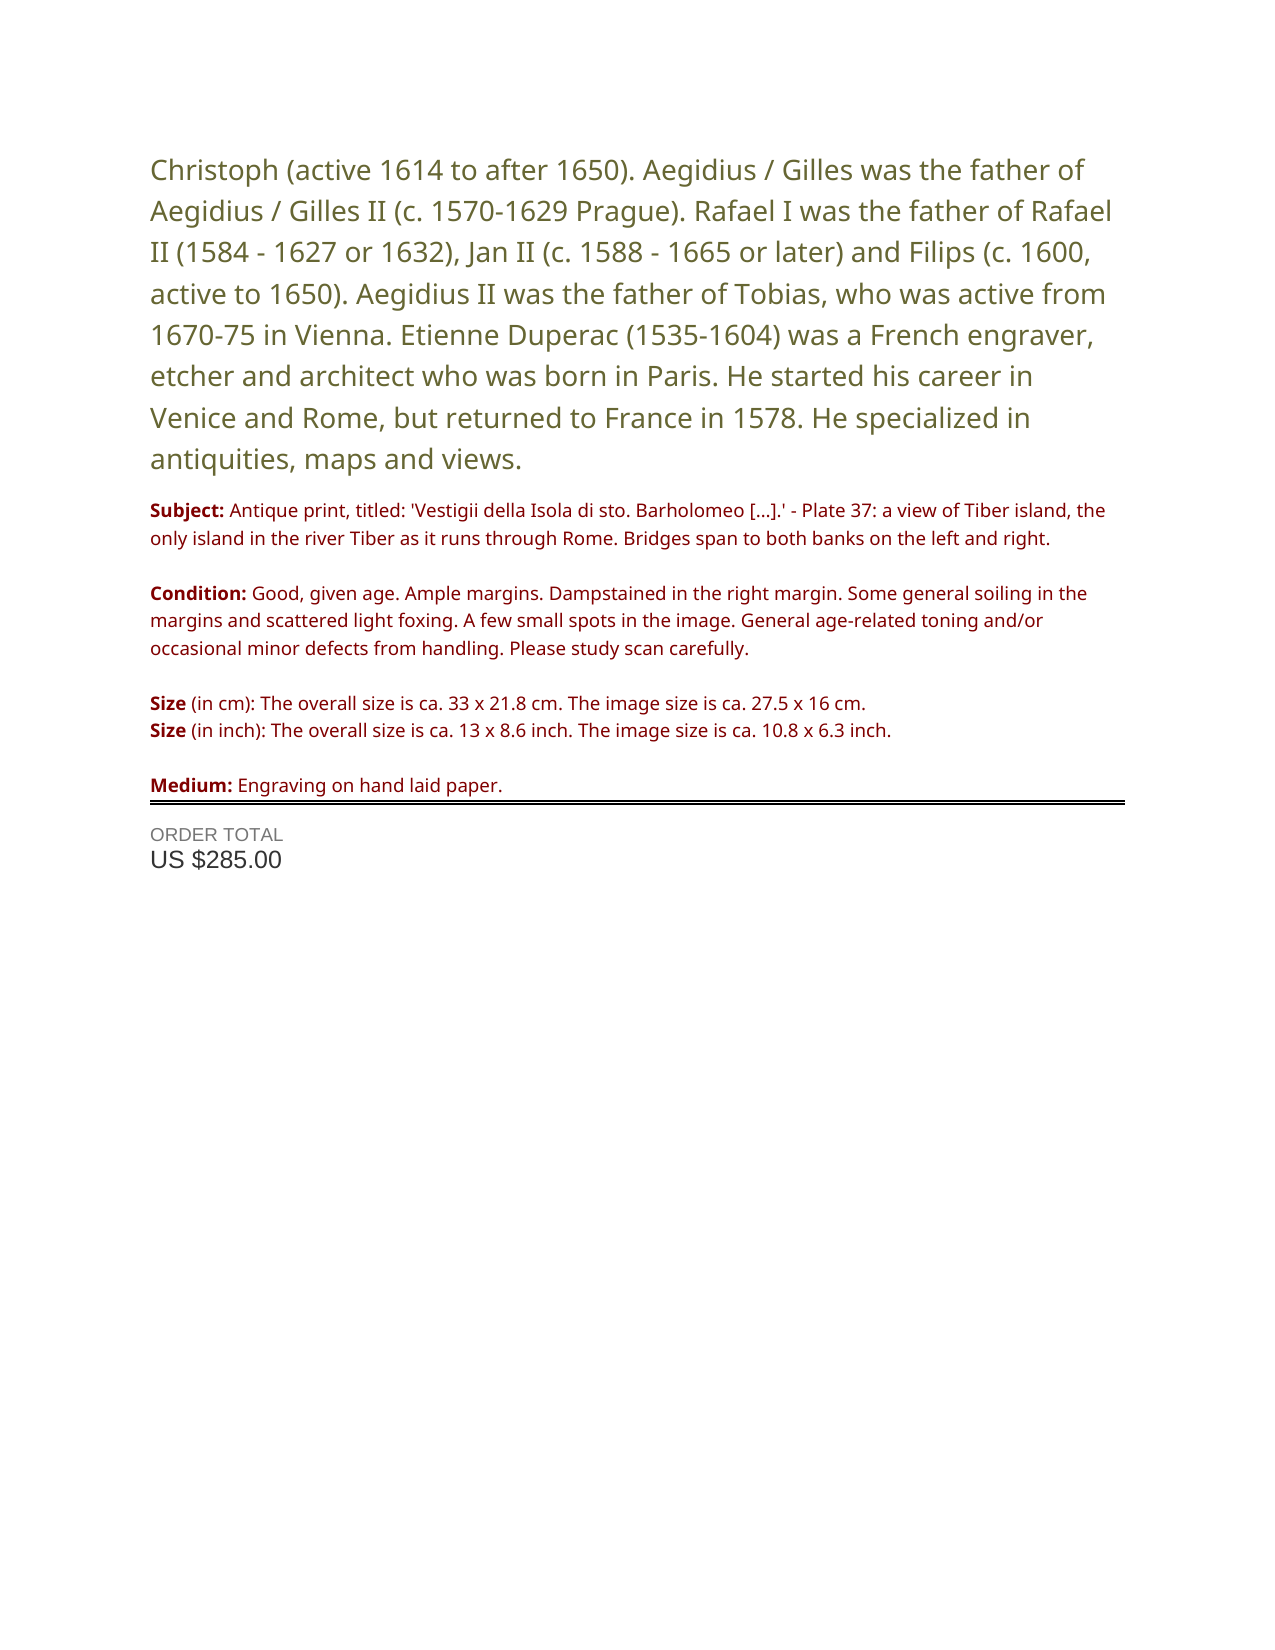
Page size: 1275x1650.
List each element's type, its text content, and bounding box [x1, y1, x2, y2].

text ORDER TOTAL [150, 823, 1125, 845]
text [150, 150, 1125, 478]
text Subject: Antique print, titled: 'Vestigii della Isola di sto. Barholomeo […].' - Plate 37: a view of Tiber island, the only island in the river Tiber as it runs through Rome. Bridges span to both banks on the left and right. Condition: Good, given age. Ample margins. Dampstained in the right margin. Some general soiling in the margins and scattered light foxing. A few small spots in the image. General age-related toning and/or occasional minor defects from handling. Please study scan carefully. Size (in cm): The overall size is ca. 33 x 21.8 cm. The image size is ca. 27.5 x 16 cm. Size (in inch): The overall size is ca. 13 x 8.6 inch. The image size is ca. 10.8 x 6.3 inch. Medium: Engraving on hand laid paper. [150, 497, 1125, 800]
text US $285.00 [150, 845, 1125, 874]
